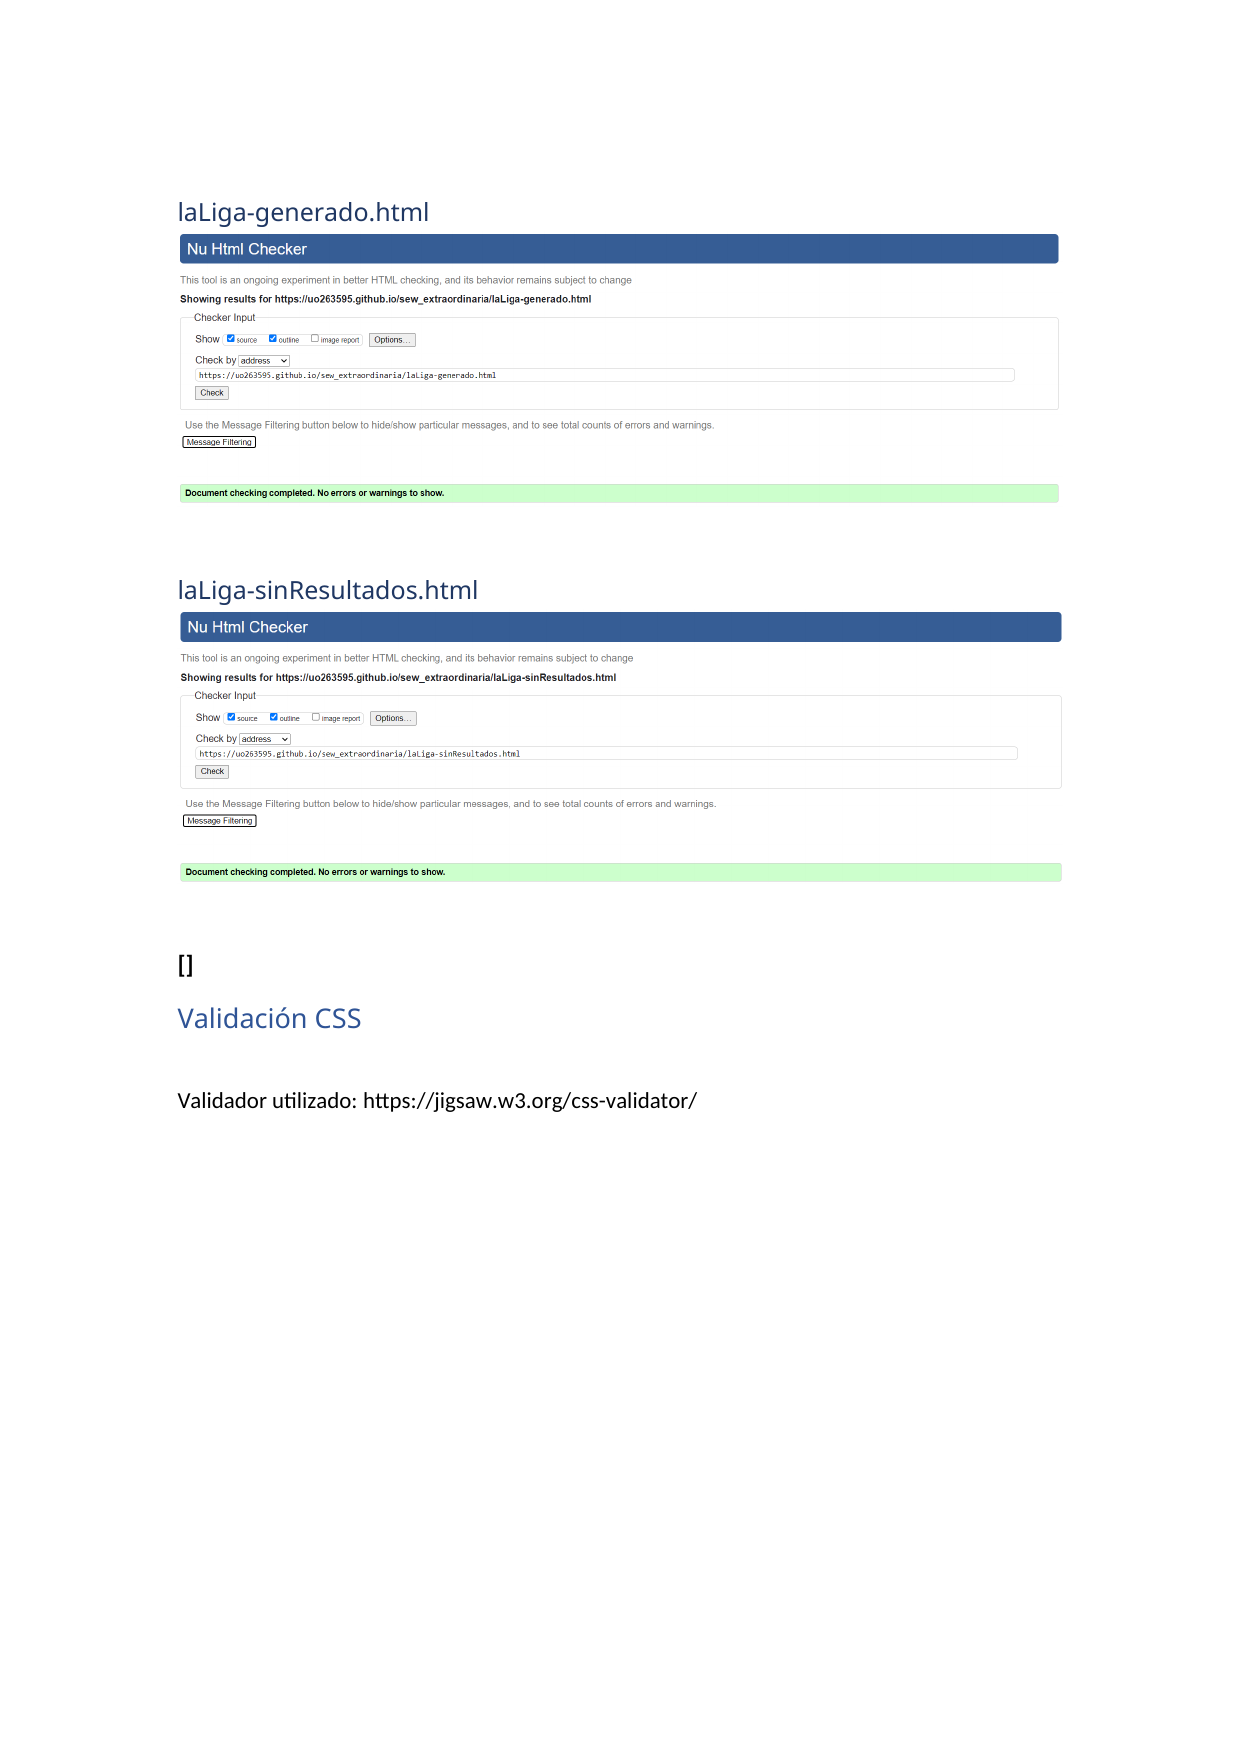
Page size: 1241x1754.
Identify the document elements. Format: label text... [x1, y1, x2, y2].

text [] [177, 949, 1063, 980]
subtitle laLiga-sinResultados.html [177, 573, 1063, 607]
subtitle laLiga-generado.html [177, 194, 1063, 228]
picture [177, 609, 1063, 884]
text Validador utilizado: https://jigsaw.w3.org/css-validator/ [177, 1086, 1063, 1114]
picture [177, 231, 1063, 507]
subtitle Validación CSS [177, 999, 1063, 1036]
